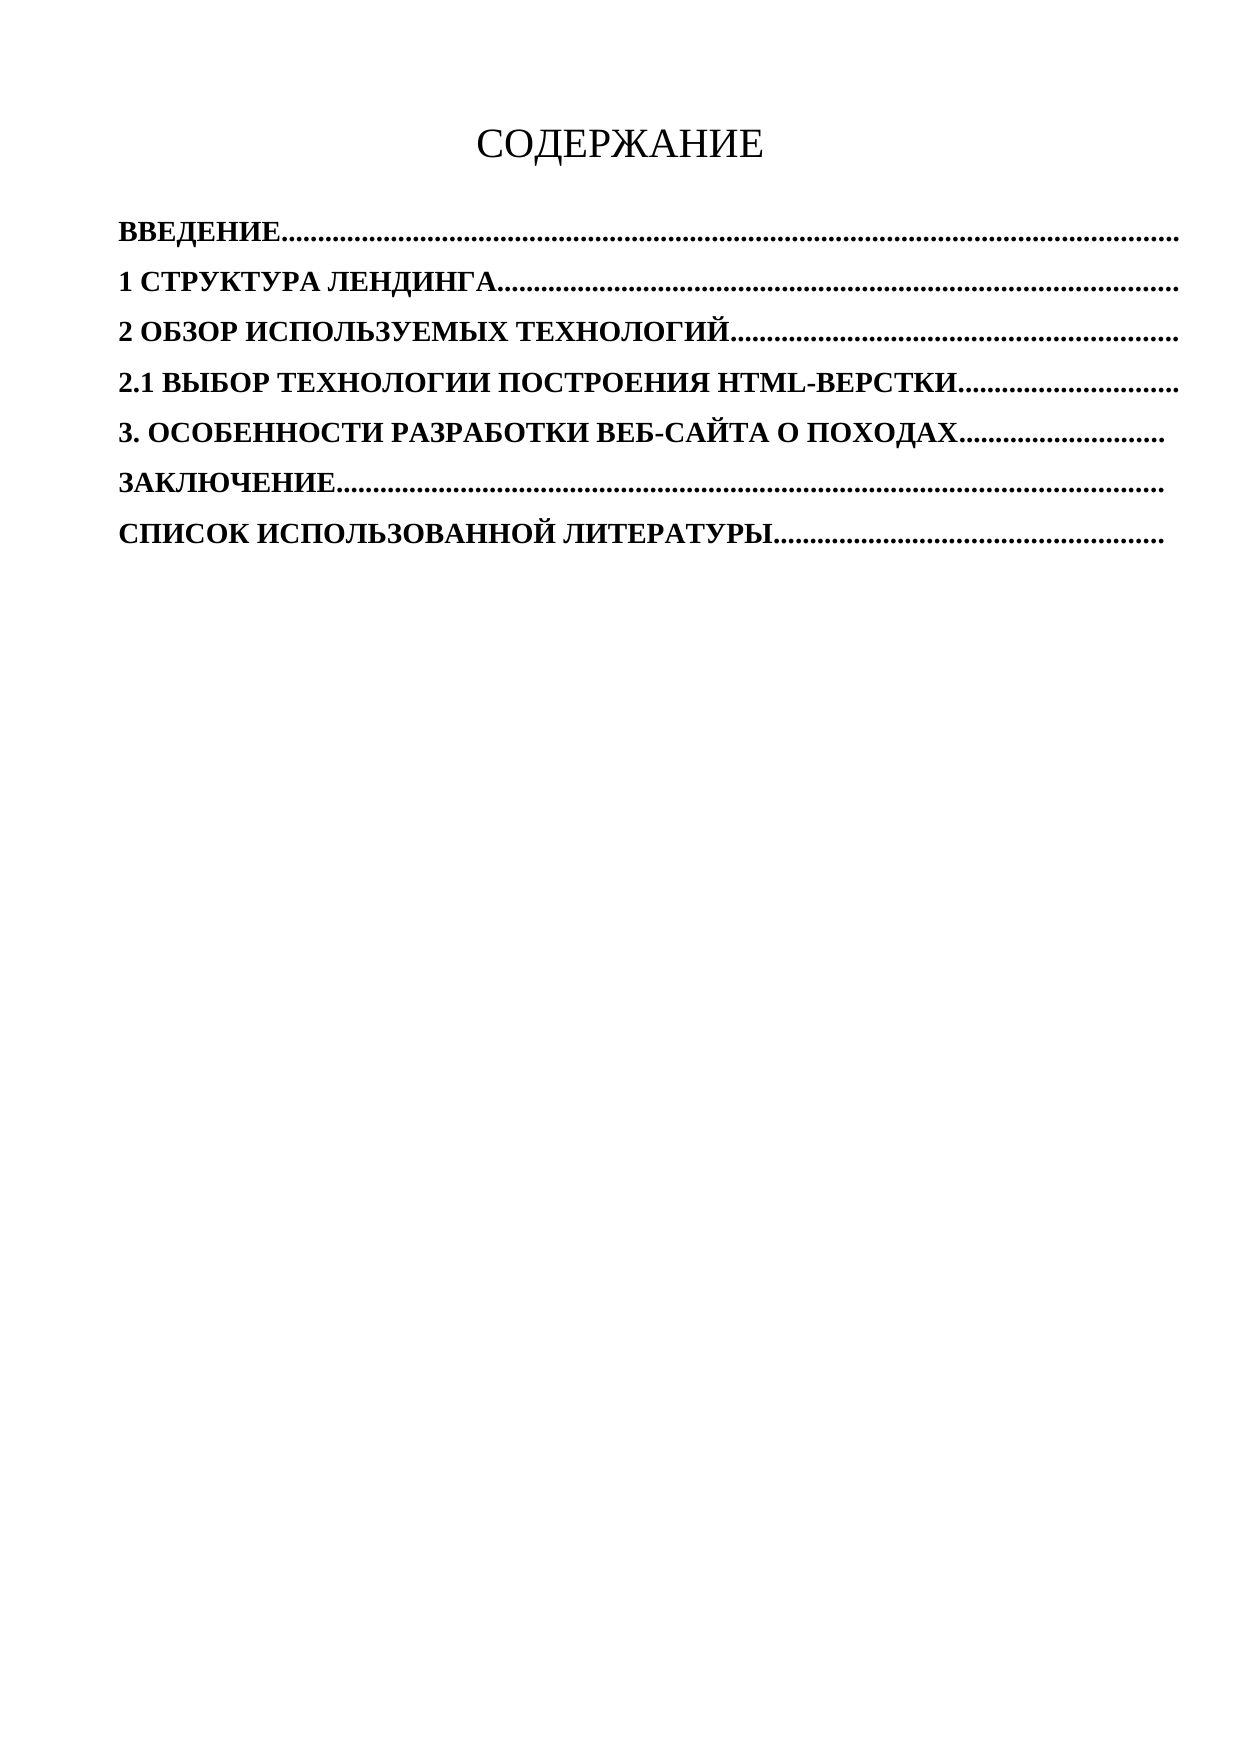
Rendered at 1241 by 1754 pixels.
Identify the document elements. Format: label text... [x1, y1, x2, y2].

text 2.1 Выбор технологии построения html-верстки 8 [118, 365, 1122, 398]
text Список ИСПОЛЬЗОВАННОЙ литературы 12 [118, 516, 1122, 549]
text 1 Структура лендинга 5 [118, 264, 1122, 298]
text СОДЕРЖАНИЕ [118, 118, 1122, 166]
text 2 Обзор используемых технологий 8 [118, 314, 1122, 348]
text ВВЕДЕНИЕ 3 [118, 214, 1122, 247]
text 3. Особенности разработки веб-сайта о походах 10 [118, 415, 1122, 449]
text Заключение 11 [118, 466, 1122, 499]
